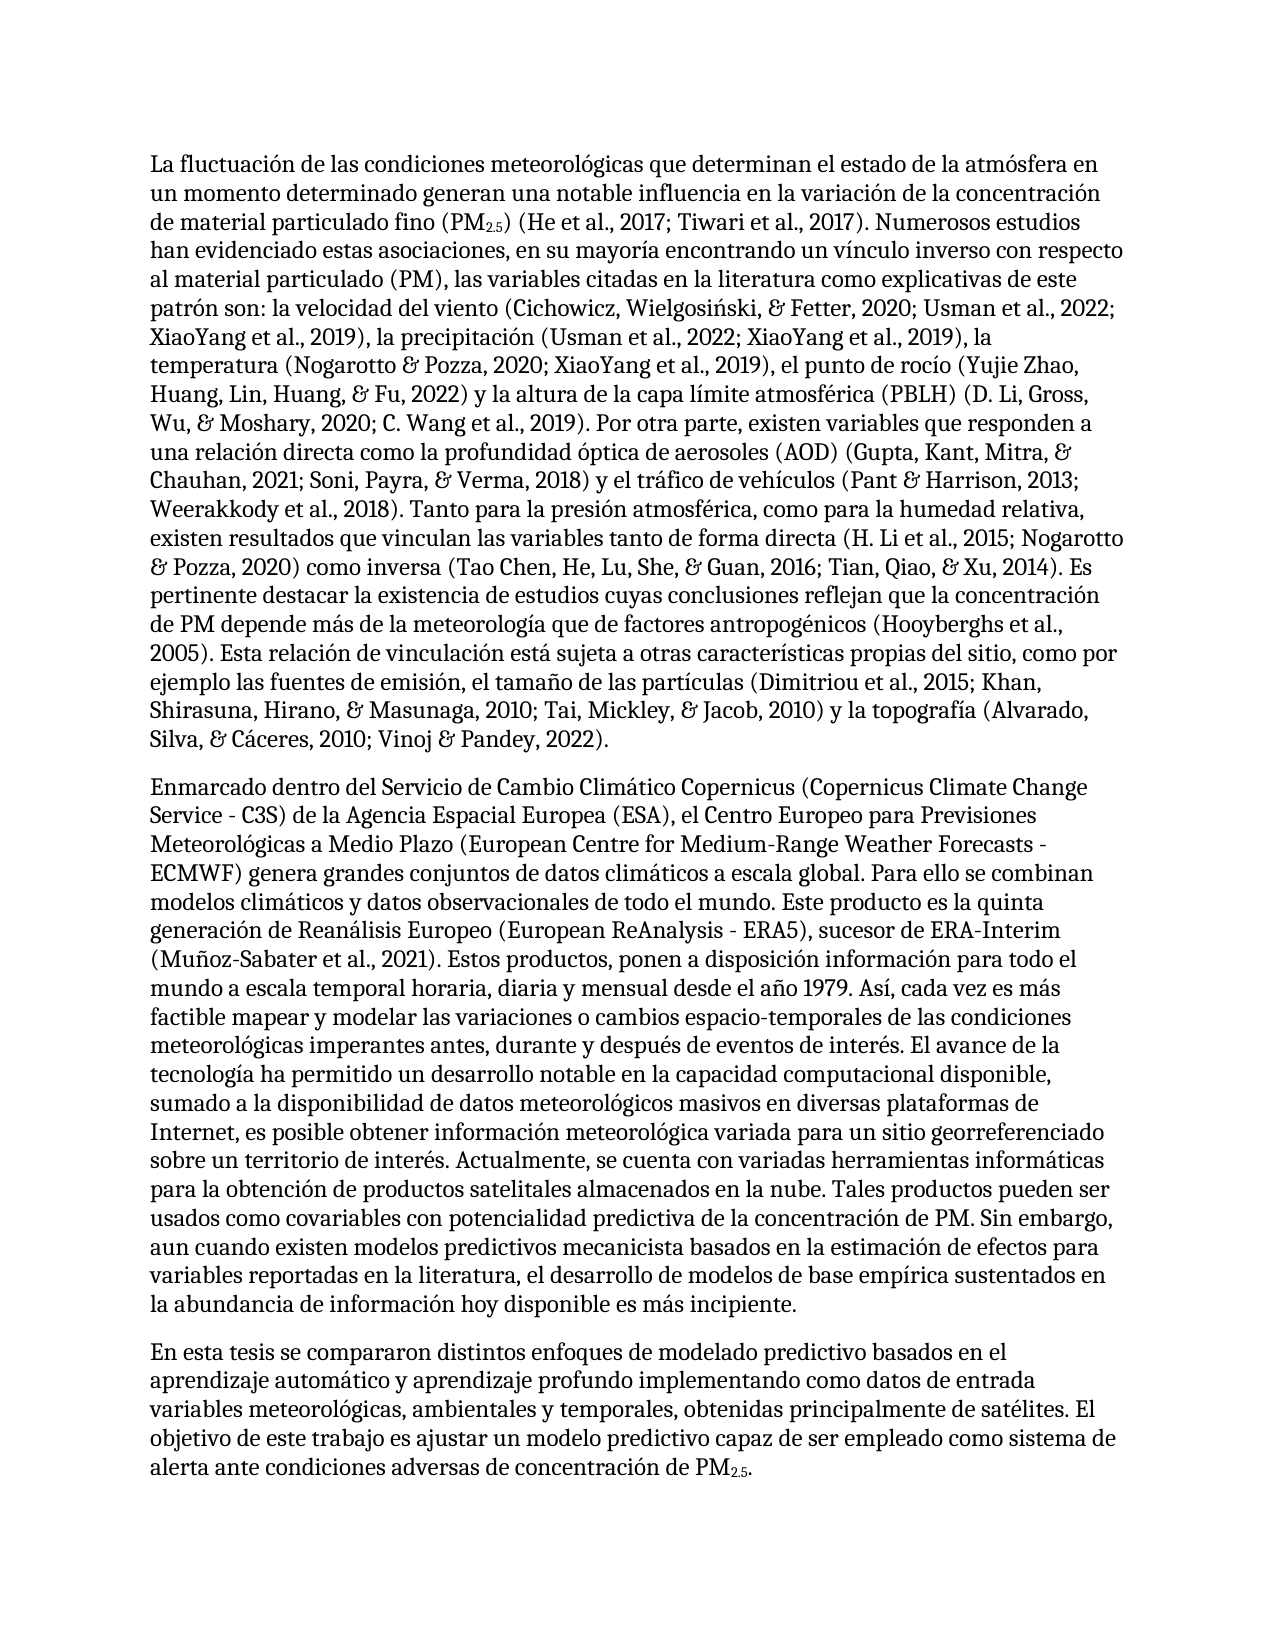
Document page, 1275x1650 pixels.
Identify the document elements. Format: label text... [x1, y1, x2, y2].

text La fluctuación de las condiciones meteorológicas que determinan el estado de la atmósfera en un momento determinado generan una notable influencia en la variación de la concentración de material particulado fino (PM2.5) (He et al., 2017; Tiwari et al., 2017). Numerosos estudios han evidenciado estas asociaciones, en su mayoría encontrando un vínculo inverso con respecto al material particulado (PM), las variables citadas en la literatura como explicativas de este patrón son: la velocidad del viento (Cichowicz, Wielgosiński, & Fetter, 2020; Usman et al., 2022; XiaoYang et al., 2019), la precipitación (Usman et al., 2022; XiaoYang et al., 2019), la temperatura (Nogarotto & Pozza, 2020; XiaoYang et al., 2019), el punto de rocío (Yujie Zhao, Huang, Lin, Huang, & Fu, 2022) y la altura de la capa límite atmosférica (PBLH) (D. Li, Gross, Wu, & Moshary, 2020; C. Wang et al., 2019). Por otra parte, existen variables que responden a una relación directa como la profundidad óptica de aerosoles (AOD) (Gupta, Kant, Mitra, & Chauhan, 2021; Soni, Payra, & Verma, 2018) y el tráfico de vehículos (Pant & Harrison, 2013; Weerakkody et al., 2018). Tanto para la presión atmosférica, como para la humedad relativa, existen resultados que vinculan las variables tanto de forma directa (H. Li et al., 2015; Nogarotto & Pozza, 2020) como inversa (Tao Chen, He, Lu, She, & Guan, 2016; Tian, Qiao, & Xu, 2014). Es pertinente destacar la existencia de estudios cuyas conclusiones reflejan que la concentración de PM depende más de la meteorología que de factores antropogénicos (Hooyberghs et al., 2005). Esta relación de vinculación está sujeta a otras características propias del sitio, como por ejemplo las fuentes de emisión, el tamaño de las partículas (Dimitriou et al., 2015; Khan, Shirasuna, Hirano, & Masunaga, 2010; Tai, Mickley, & Jacob, 2010) y la topografía (Alvarado, Silva, & Cáceres, 2010; Vinoj & Pandey, 2022). [150, 150, 1125, 754]
text En esta tesis se compararon distintos enfoques de modelado predictivo basados en el aprendizaje automático y aprendizaje profundo implementando como datos de entrada variables meteorológicas, ambientales y temporales, obtenidas principalmente de satélites. El objetivo de este trabajo es ajustar un modelo predictivo capaz de ser empleado como sistema de alerta ante condiciones adversas de concentración de PM2.5. [150, 1337, 1125, 1481]
text Enmarcado dentro del Servicio de Cambio Climático Copernicus (Copernicus Climate Change Service - C3S) de la Agencia Espacial Europea (ESA), el Centro Europeo para Previsiones Meteorológicas a Medio Plazo (European Centre for Medium-Range Weather Forecasts - ECMWF) genera grandes conjuntos de datos climáticos a escala global. Para ello se combinan modelos climáticos y datos observacionales de todo el mundo. Este producto es la quinta generación de Reanálisis Europeo (European ReAnalysis - ERA5), sucesor de ERA-Interim (Muñoz-Sabater et al., 2021). Estos productos, ponen a disposición información para todo el mundo a escala temporal horaria, diaria y mensual desde el año 1979. Así, cada vez es más factible mapear y modelar las variaciones o cambios espacio-temporales de las condiciones meteorológicas imperantes antes, durante y después de eventos de interés. El avance de la tecnología ha permitido un desarrollo notable en la capacidad computacional disponible, sumado a la disponibilidad de datos meteorológicos masivos en diversas plataformas de Internet, es posible obtener información meteorológica variada para un sitio georreferenciado sobre un territorio de interés. Actualmente, se cuenta con variadas herramientas informáticas para la obtención de productos satelitales almacenados en la nube. Tales productos pueden ser usados como covariables con potencialidad predictiva de la concentración de PM. Sin embargo, aun cuando existen modelos predictivos mecanicista basados en la estimación de efectos para variables reportadas en la literatura, el desarrollo de modelos de base empírica sustentados en la abundancia de información hoy disponible es más incipiente. [150, 772, 1125, 1319]
